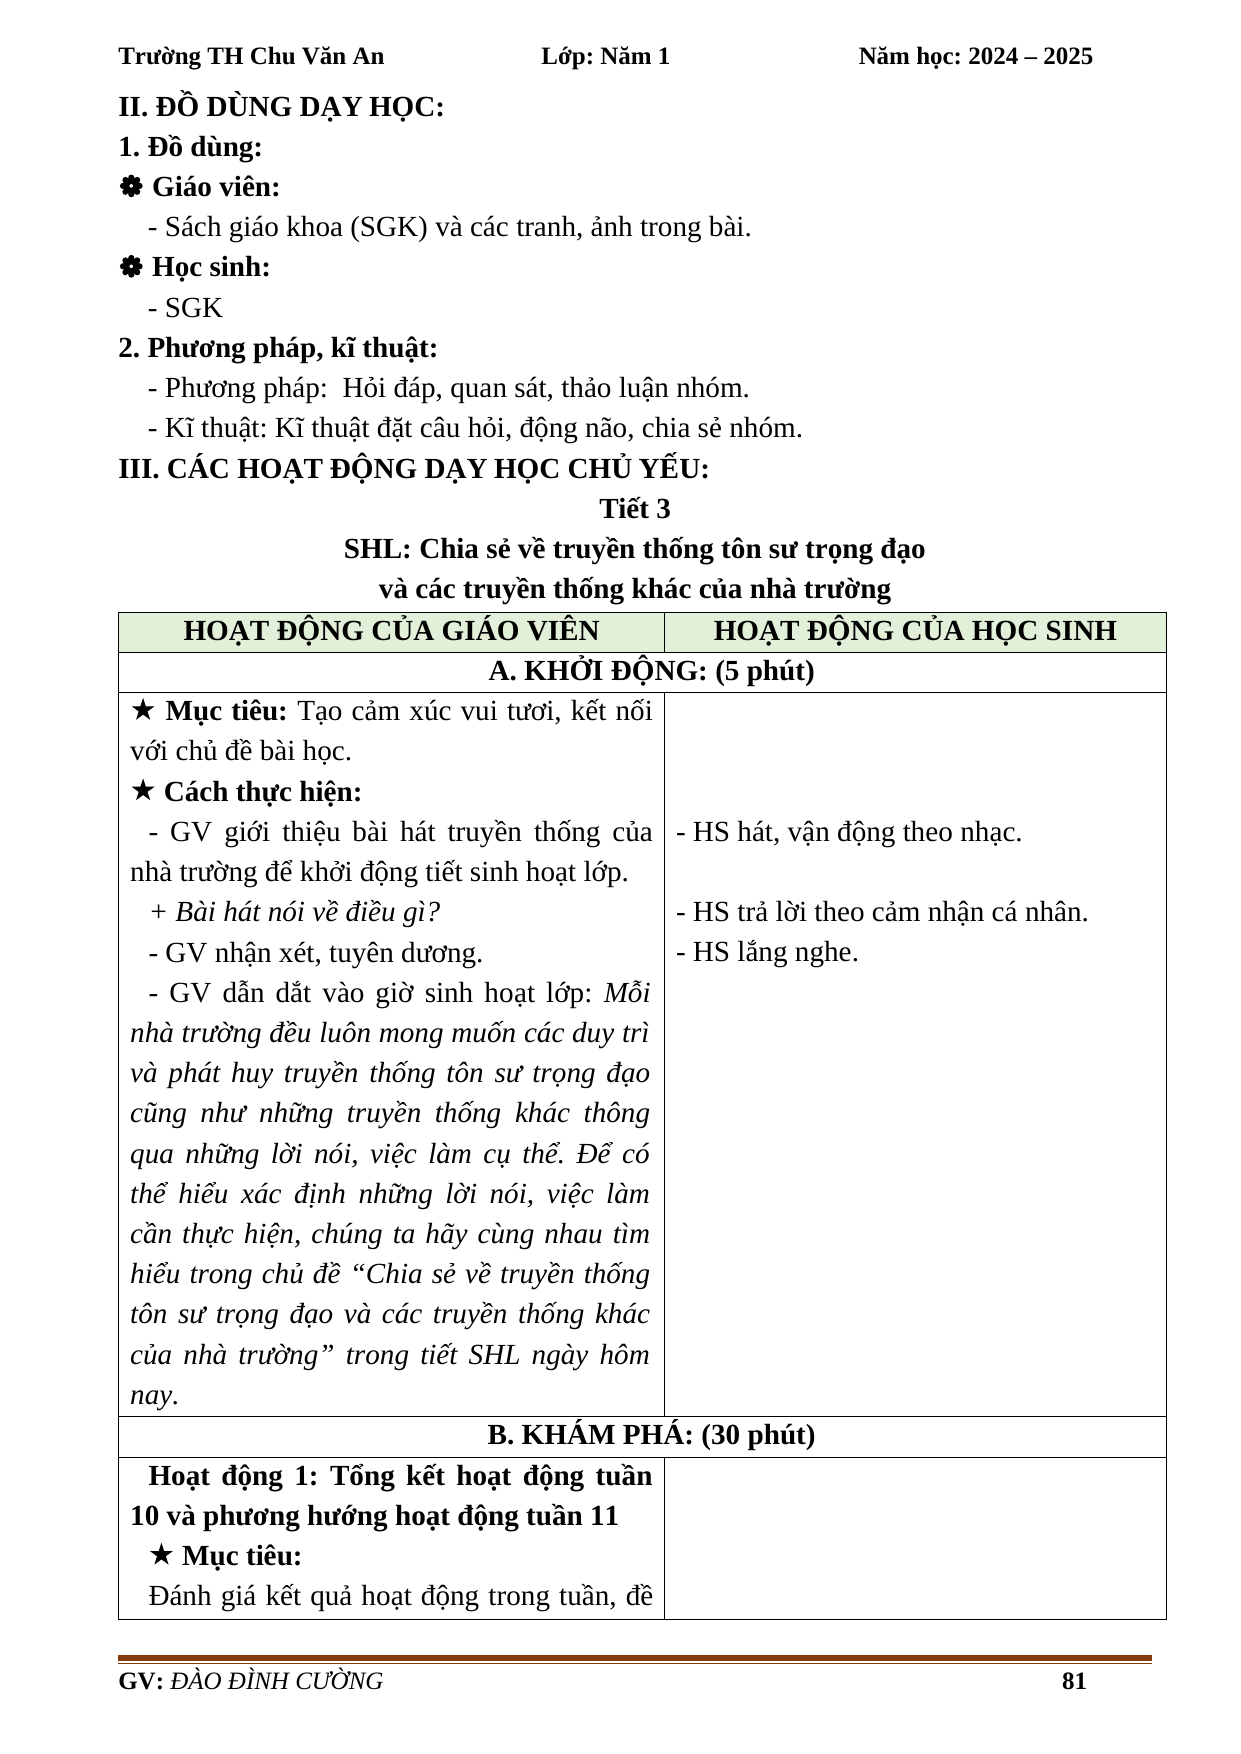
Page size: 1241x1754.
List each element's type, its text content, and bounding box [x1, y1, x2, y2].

text Tiết 3 [118, 491, 1152, 524]
text 2. Phương pháp, kĩ thuật: [118, 330, 1152, 364]
text II. ĐỒ DÙNG DẠY HỌC: [118, 89, 1152, 122]
table_cell B. KHÁM PHÁ: (30 phút) [119, 1417, 1166, 1457]
table_header HOẠT ĐỘNG CỦA HỌC SINH [665, 613, 1166, 652]
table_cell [119, 1458, 664, 1618]
table_cell - HS hát, vận động theo nhạc. - HS trả lời theo cảm nhận cá nhân. - HS lắng nghe. [665, 693, 1166, 1416]
text Học sinh: [118, 249, 1152, 283]
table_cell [665, 1458, 1166, 1618]
text - Phương pháp: Hỏi đáp, quan sát, thảo luận nhóm. [148, 370, 1152, 404]
table_cell Mục tiêu: Tạo cảm xúc vui tươi, kết nối với chủ đề bài học. Cách thực hiện: - GV giới thiệu bài hát truyền thống của nhà trường để khởi động tiết sinh hoạt lớp. + Bài hát nói về điều gì? - GV nhận xét, tuyên dương. - GV dẫn dắt vào giờ sinh hoạt lớp: Mỗi nhà trường đều luôn mong muốn các duy trì và phát huy truyền thống tôn sư trọng đạo cũng như những truyền thống khác thông qua những lời nói, việc làm cụ thể. Để có thể hiểu xác định những lời nói, việc làm cần thực hiện, chúng ta hãy cùng nhau tìm hiểu trong chủ đề “Chia sẻ về truyền thống tôn sư trọng đạo và các truyền thống khác của nhà trường” trong tiết SHL ngày hôm nay. [119, 693, 664, 1416]
text III. CÁC HOẠT ĐỘNG DẠY HỌC CHỦ YẾU: [118, 451, 1152, 484]
text - SGK [148, 290, 1152, 323]
text 1. Đồ dùng: [118, 129, 1152, 162]
text SHL: Chia sẻ về truyền thống tôn sư trọng đạo [118, 531, 1152, 565]
text - Sách giáo khoa (SGK) và các tranh, ảnh trong bài. [148, 209, 1152, 243]
text Giáo viên: [118, 169, 1152, 203]
table_cell A. KHỞI ĐỘNG: (5 phút) [119, 653, 1166, 692]
text - Kĩ thuật: Kĩ thuật đặt câu hỏi, động não, chia sẻ nhóm. [148, 411, 1152, 444]
table_header HOẠT ĐỘNG CỦA GIÁO VIÊN [119, 613, 664, 652]
text và các truyền thống khác của nhà trường [118, 571, 1152, 605]
